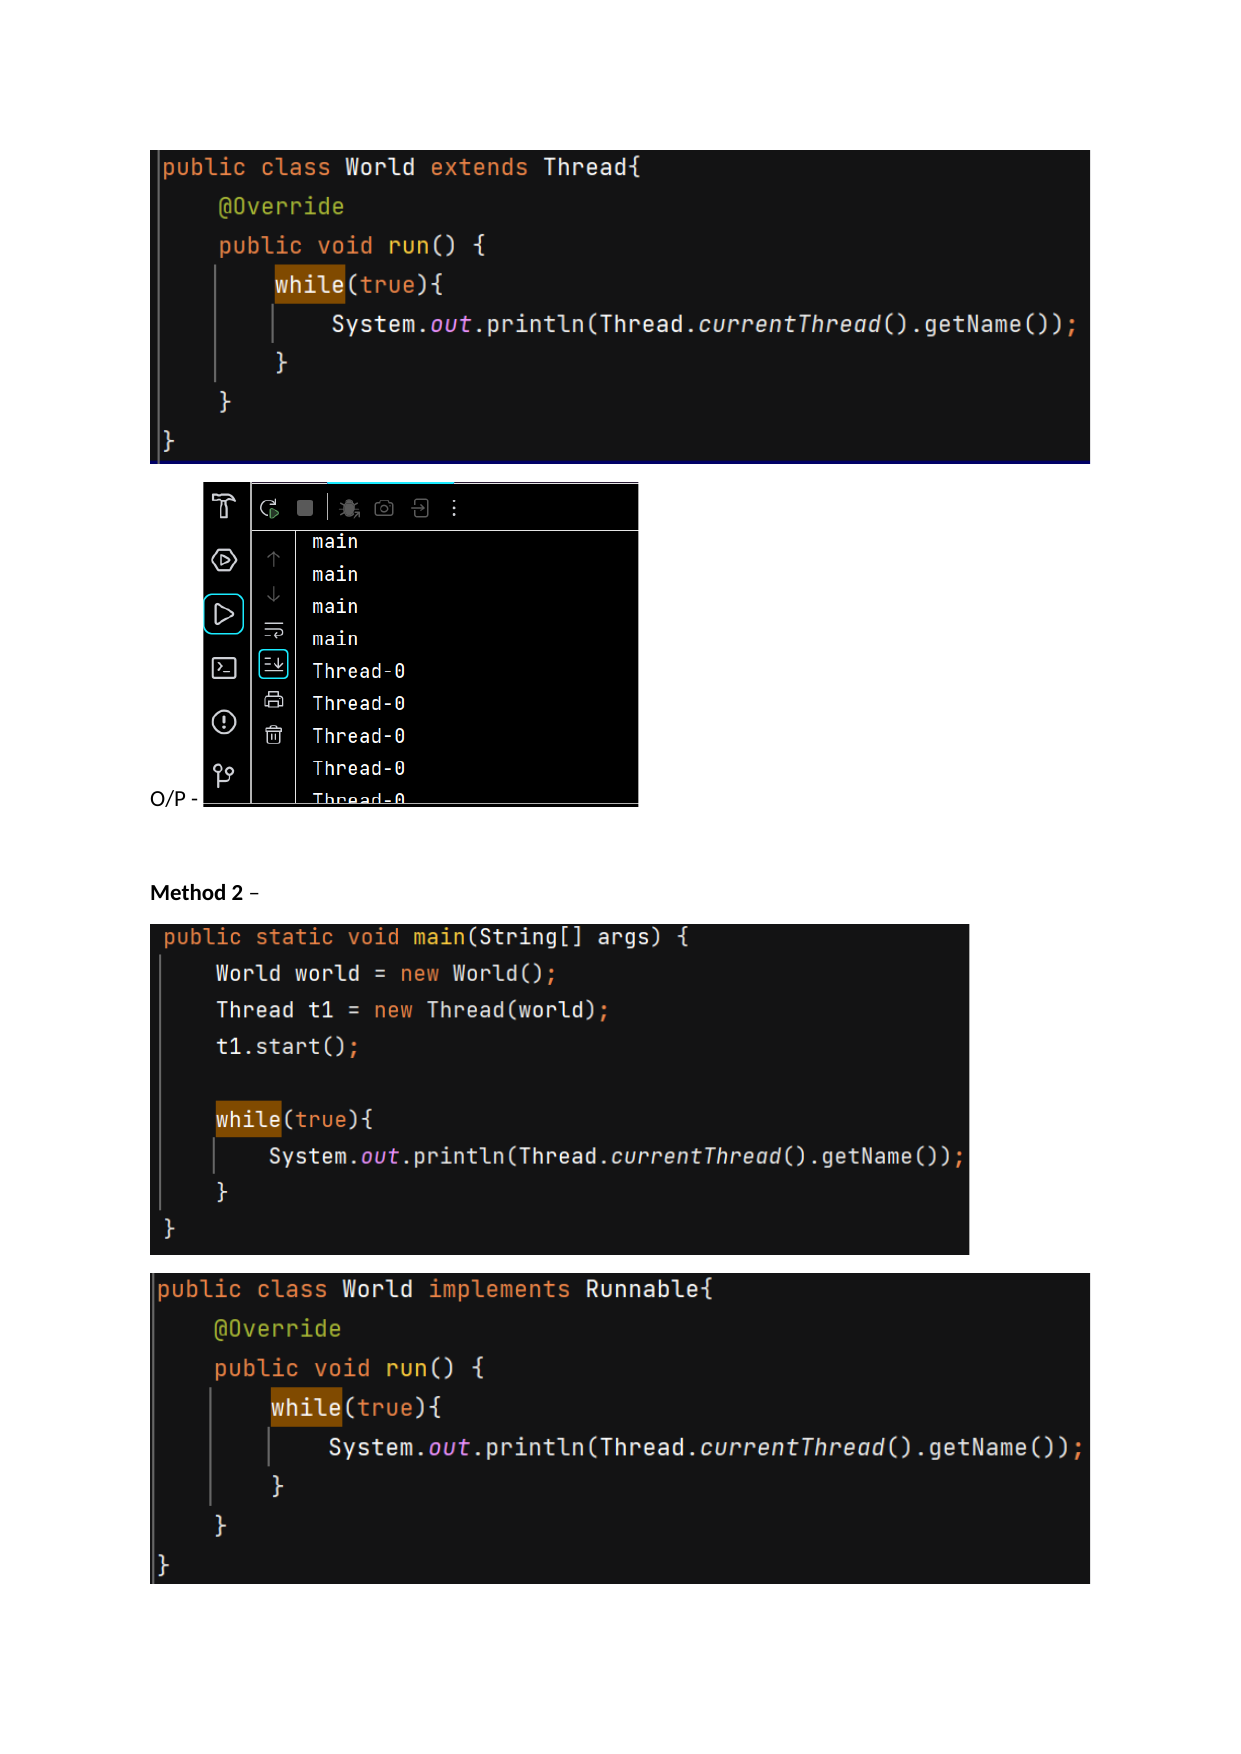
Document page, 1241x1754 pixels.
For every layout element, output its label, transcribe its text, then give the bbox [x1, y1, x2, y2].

picture [150, 150, 1091, 464]
picture [150, 1273, 1091, 1584]
picture [203, 482, 639, 807]
picture [150, 924, 970, 1255]
text Method 2 – [150, 878, 1090, 906]
